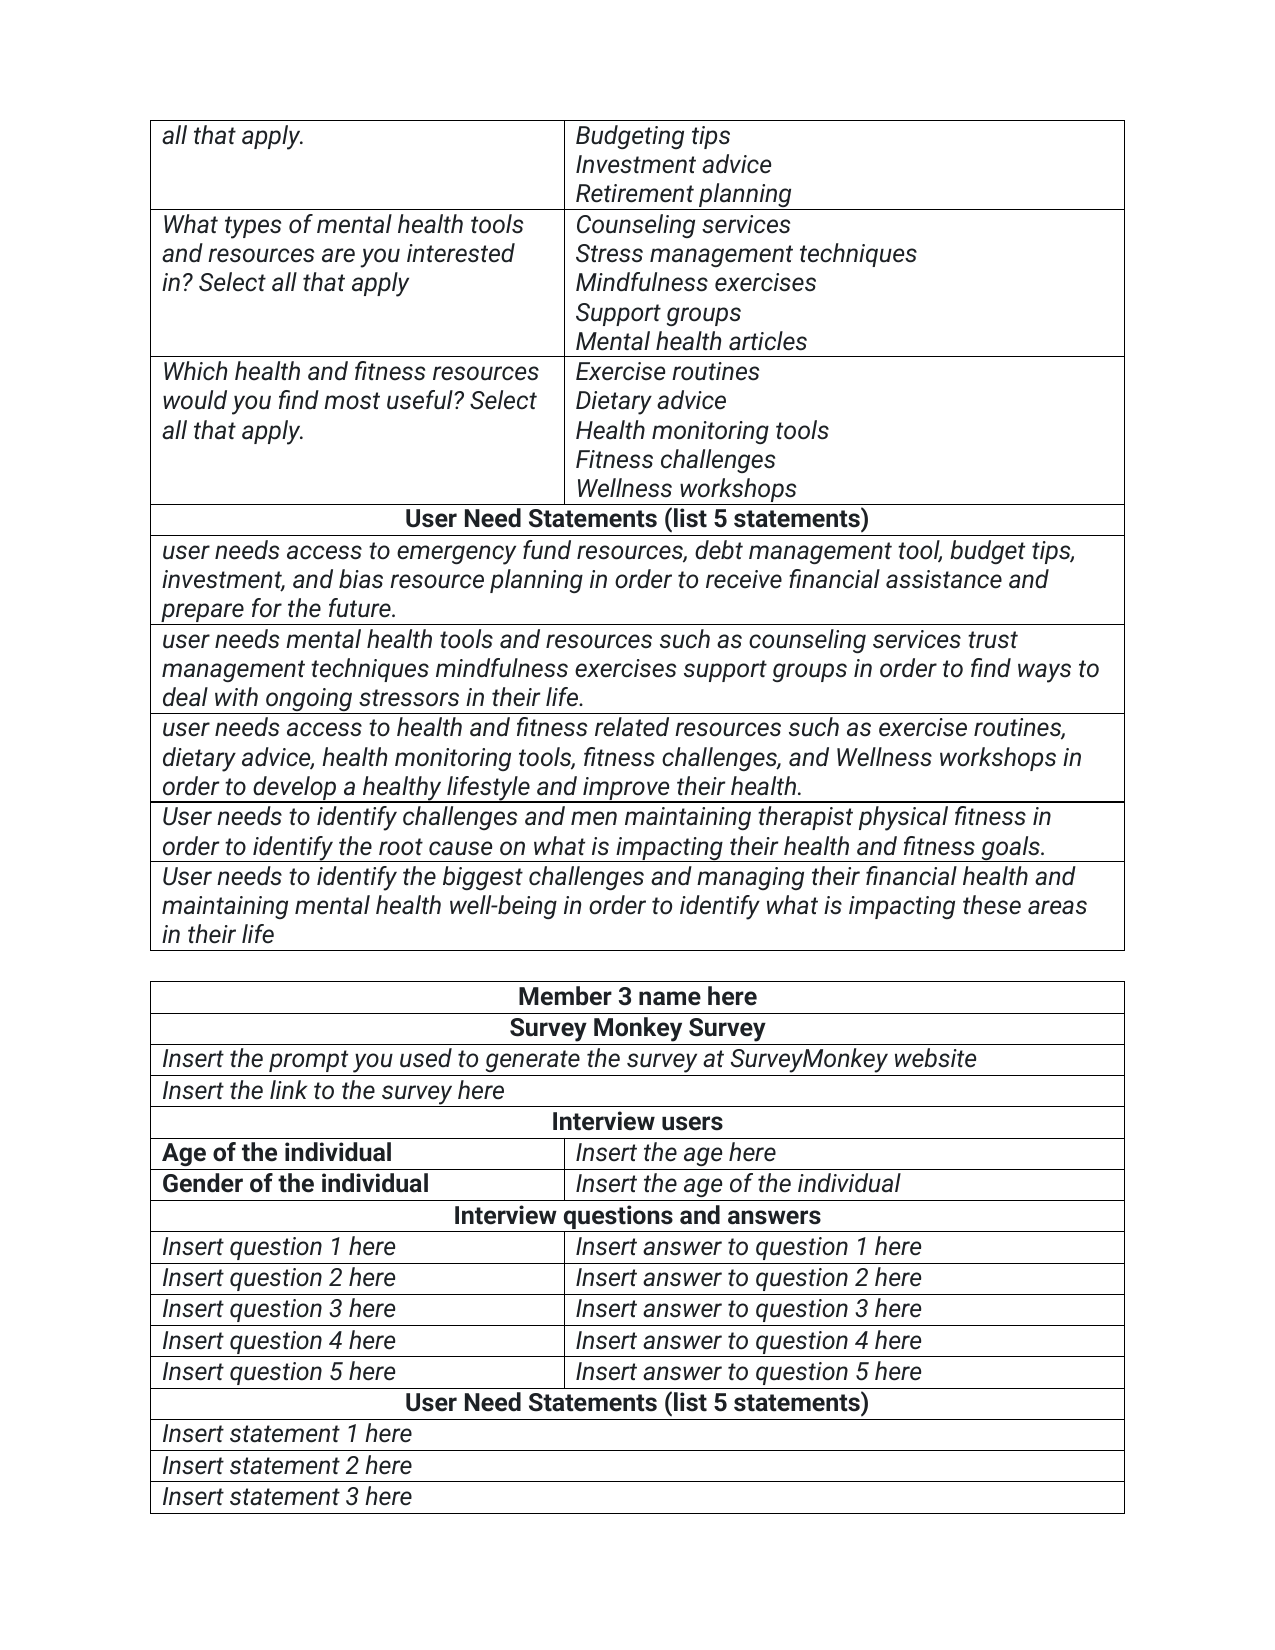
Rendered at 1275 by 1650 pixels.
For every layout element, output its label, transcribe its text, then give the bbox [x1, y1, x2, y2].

table_cell Insert statement 3 here [151, 1482, 1124, 1512]
table_cell Which health and fitness resources would you find most useful? Select all that apply. [151, 357, 564, 504]
table_cell Survey Monkey Survey [151, 1014, 1124, 1044]
table_cell User needs to identify the biggest challenges and managing their financial health and maintaining mental health well-being in order to identify what is impacting these areas in their life [151, 862, 1124, 950]
table_cell Insert the age of the individual [565, 1170, 1124, 1200]
table_cell Interview users [151, 1107, 1124, 1137]
table_cell Insert answer to question 5 here [565, 1357, 1124, 1387]
table_cell user needs mental health tools and resources such as counseling services trust management techniques mindfulness exercises support groups in order to find ways to deal with ongoing stressors in their life. [151, 625, 1124, 713]
table_cell User Need Statements (list 5 statements) [151, 505, 1124, 535]
table_cell Exercise routines Dietary advice Health monitoring tools Fitness challenges Wellness workshops [565, 357, 1124, 504]
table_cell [565, 121, 1124, 209]
table_header Member 3 name here [151, 982, 1124, 1012]
table_cell Insert answer to question 4 here [565, 1326, 1124, 1356]
table_cell Gender of the individual [151, 1170, 564, 1200]
table_cell Insert question 2 here [151, 1264, 564, 1294]
table_cell Insert question 1 here [151, 1232, 564, 1262]
table_cell Insert answer to question 1 here [565, 1232, 1124, 1262]
table_cell user needs access to emergency fund resources, debt management tool, budget tips, investment, and bias resource planning in order to receive financial assistance and prepare for the future. [151, 536, 1124, 624]
table_cell User Need Statements (list 5 statements) [151, 1389, 1124, 1419]
table_cell Insert the age here [565, 1139, 1124, 1169]
table_cell Insert question 4 here [151, 1326, 564, 1356]
table_cell Insert the link to the survey here [151, 1076, 1124, 1106]
table_cell Insert question 5 here [151, 1357, 564, 1387]
table_cell Insert answer to question 2 here [565, 1264, 1124, 1294]
table_cell Insert statement 2 here [151, 1451, 1124, 1481]
table_cell Insert answer to question 3 here [565, 1295, 1124, 1325]
table_cell user needs access to health and fitness related resources such as exercise routines, dietary advice, health monitoring tools, fitness challenges, and Wellness workshops in order to develop a healthy lifestyle and improve their health. [151, 714, 1124, 801]
table_cell Counseling services Stress management techniques Mindfulness exercises Support groups Mental health articles [565, 210, 1124, 356]
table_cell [151, 121, 564, 209]
table_cell User needs to identify challenges and men maintaining therapist physical fitness in order to identify the root cause on what is impacting their health and fitness goals. [151, 803, 1124, 861]
table_cell Age of the individual [151, 1139, 564, 1169]
table_cell Insert statement 1 here [151, 1420, 1124, 1450]
table_cell Insert question 3 here [151, 1295, 564, 1325]
table_cell Interview questions and answers [151, 1201, 1124, 1231]
table_cell What types of mental health tools and resources are you interested in? Select all that apply [151, 210, 564, 356]
table_cell Insert the prompt you used to generate the survey at SurveyMonkey website [151, 1045, 1124, 1075]
